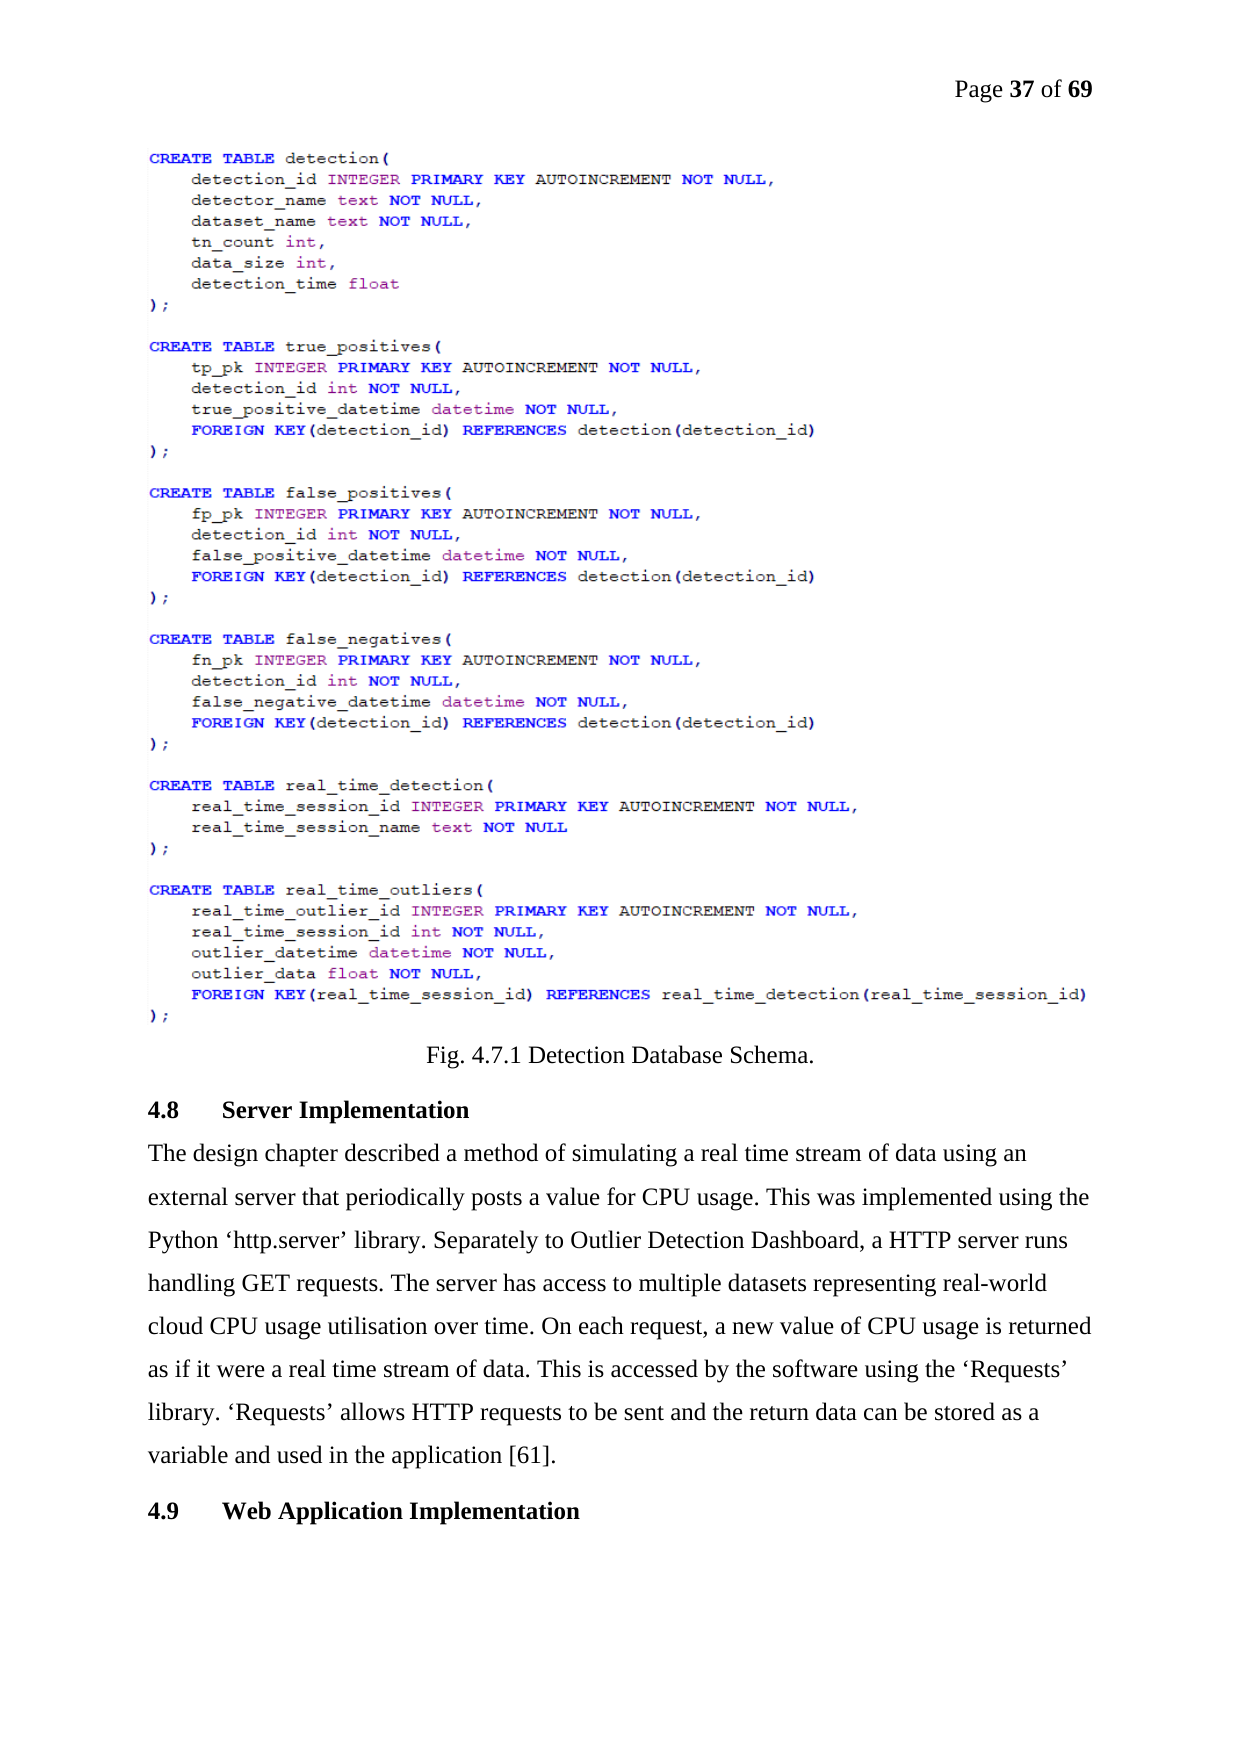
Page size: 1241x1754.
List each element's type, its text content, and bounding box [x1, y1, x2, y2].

text The design chapter described a method of simulating a real time stream of data using an external server that periodically posts a value for CPU usage. This was implemented using the Python ‘http.server’ library. Separately to Outlier Detection Dashboard, a HTTP server runs handling GET requests. The server has access to multiple datasets representing real-world cloud CPU usage utilisation over time. On each request, a new value of CPU usage is returned as if it were a real time stream of data. This is accessed by the software using the ‘Requests’ library. ‘Requests’ allows HTTP requests to be sent and the return data can be stored as a variable and used in the application [61]. [148, 1138, 1092, 1469]
text Web Application Implementation [148, 1496, 1092, 1525]
text Server Implementation [148, 1095, 1092, 1124]
text Fig. 4.7.1 Detection Database Schema. [148, 1040, 1092, 1068]
picture [147, 147, 1093, 1026]
